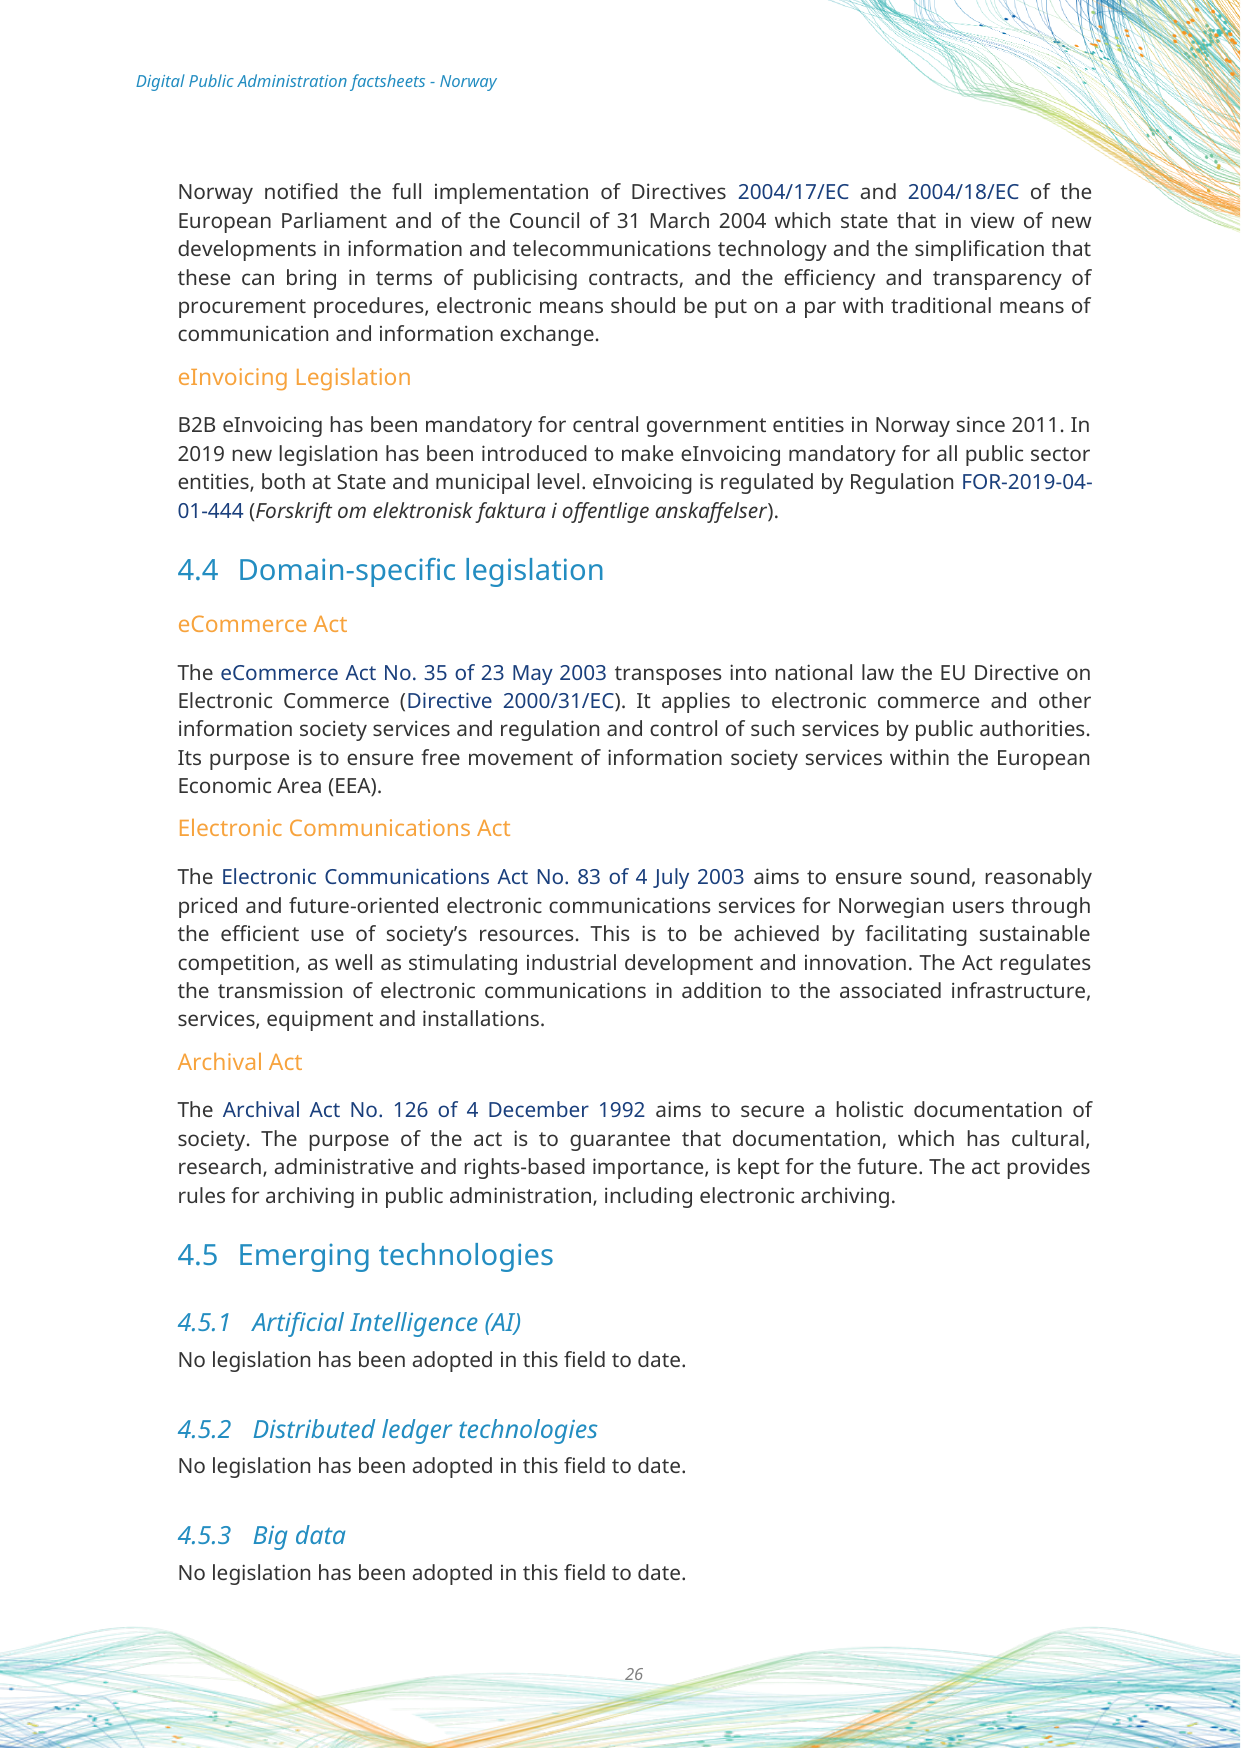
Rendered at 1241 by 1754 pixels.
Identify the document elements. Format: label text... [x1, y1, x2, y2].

subtitle Domain-specific legislation [177, 549, 1092, 589]
subtitle eInvoicing Legislation [177, 360, 1092, 392]
subtitle Artificial Intelligence (AI) [177, 1305, 1092, 1339]
text Norway notified the full implementation of Directives 2004/17/EC and 2004/18/EC of the European Parliament and of the Council of 31 March 2004 which state that in view of new developments in information and telecommunications technology and the simplification that these can bring in terms of publicising contracts, and the efficiency and transparency of procurement procedures, electronic means should be put on a par with traditional means of communication and information exchange. [177, 177, 1092, 348]
subtitle eCommerce Act [177, 608, 1092, 639]
subtitle Electronic Communications Act [177, 812, 1092, 843]
text No legislation has been adopted in this field to date. [177, 1558, 1092, 1586]
subtitle Distributed ledger technologies [177, 1411, 1092, 1445]
text No legislation has been adopted in this field to date. [177, 1345, 1092, 1374]
text B2B eInvoicing has been mandatory for central government entities in Norway since 2011. In 2019 new legislation has been introduced to make eInvoicing mandatory for all public sector entities, both at State and municipal level. eInvoicing is regulated by Regulation FOR-2019-04-01-444 (Forskrift om elektronisk faktura i offentlige anskaffelser). [177, 410, 1092, 524]
subtitle Archival Act [177, 1045, 1092, 1077]
subtitle Emerging technologies [177, 1234, 1092, 1274]
picture [815, 0, 1241, 250]
text No legislation has been adopted in this field to date. [177, 1452, 1092, 1480]
picture [0, 1602, 1241, 1748]
text The eCommerce Act No. 35 of 23 May 2003 transposes into national law the EU Directive on Electronic Commerce (Directive 2000/31/EC). It applies to electronic commerce and other information society services and regulation and control of such services by public authorities. Its purpose is to ensure free movement of information society services within the European Economic Area (EEA). [177, 658, 1092, 800]
text The Electronic Communications Act No. 83 of 4 July 2003 aims to ensure sound, reasonably priced and future-oriented electronic communications services for Norwegian users through the efficient use of society’s resources. This is to be achieved by facilitating sustainable competition, as well as stimulating industrial development and innovation. The Act regulates the transmission of electronic communications in addition to the associated infrastructure, services, equipment and installations. [177, 862, 1092, 1033]
text The Archival Act No. 126 of 4 December 1992 aims to secure a holistic documentation of society. The purpose of the act is to guarantee that documentation, which has cultural, research, administrative and rights-based importance, is kept for the future. The act provides rules for archiving in public administration, including electronic archiving. [177, 1095, 1092, 1209]
subtitle Big data [177, 1518, 1092, 1552]
